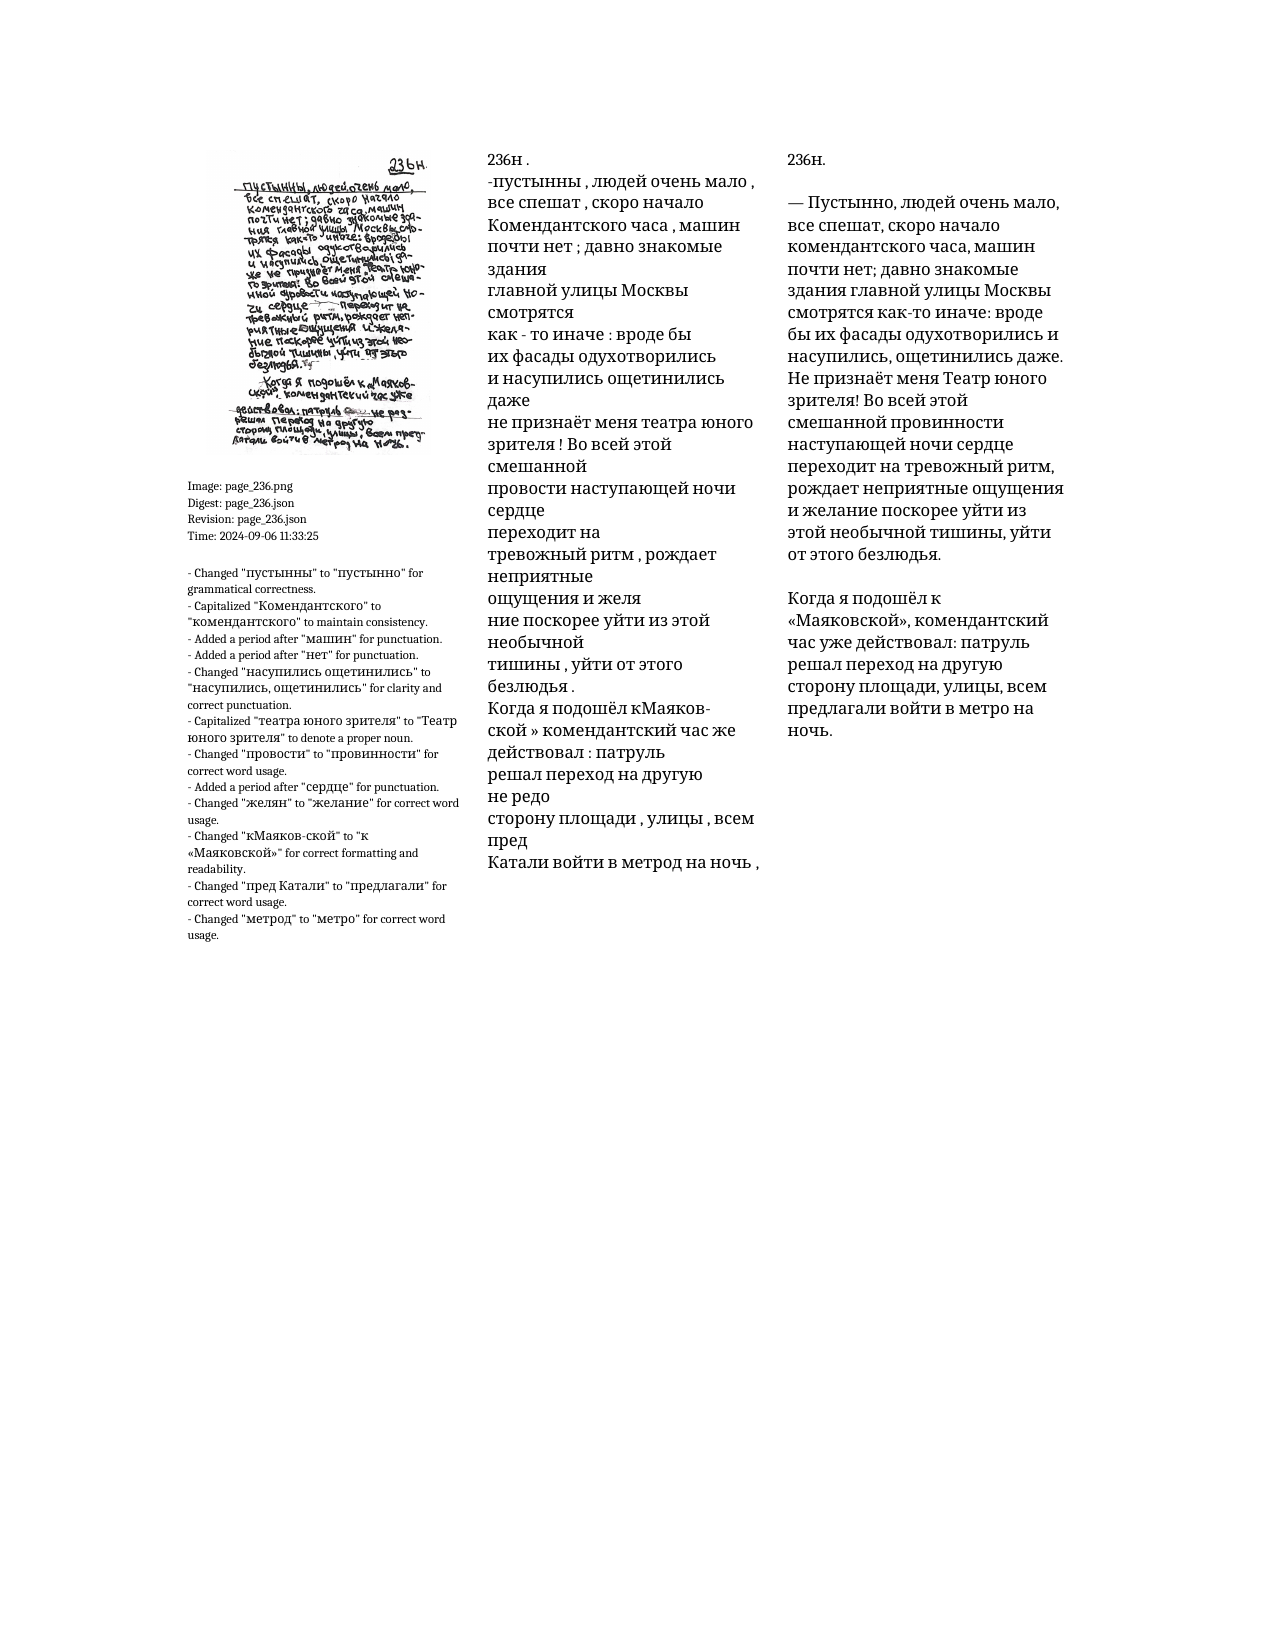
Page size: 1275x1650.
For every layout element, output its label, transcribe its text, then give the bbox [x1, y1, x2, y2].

table_header Image: page_236.png Digest: page_236.json Revision: page_236.json Time: 2024-09-06 11:33:25 - Changed "пустынны" to "пустынно" for grammatical correctness. - Capitalized "Комендантского" to "комендантского" to maintain consistency. - Added a period after "машин" for punctuation. - Added a period after "нет" for punctuation. - Changed "насупились ощетинились" to "насупились, ощетинились" for clarity and correct punctuation. - Capitalized "театра юного зрителя" to "Театр юного зрителя" to denote a proper noun. - Changed "провости" to "провинности" for correct word usage. - Added a period after "сердце" for punctuation. - Changed "желян" to "желание" for correct word usage. - Changed "кМаяков-ской" to "к «Маяковской»" for correct formatting and readability. - Changed "пред Катали" to "предлагали" for correct word usage. - Changed "метрод" to "метро" for correct word usage. [176, 150, 476, 1500]
picture [206, 150, 432, 455]
table_header 236н. — Пустынно, людей очень мало, все спешат, скоро начало комендантского часа, машин почти нет; давно знакомые здания главной улицы Москвы смотрятся как-то иначе: вроде бы их фасады одухотворились и насупились, ощетинились даже. Не признаёт меня Театр юного зрителя! Во всей этой смешанной провинности наступающей ночи сердце переходит на тревожный ритм, рождает неприятные ощущения и желание поскорее уйти из этой необычной тишины, уйти от этого безлюдья. Когда я подошёл к «Маяковской», комендантский час уже действовал: патруль решал переход на другую сторону площади, улицы, всем предлагали войти в метро на ночь. [776, 150, 1076, 1500]
table_header 236н . -пустынны , людей очень мало , все спешат , скоро начало Комендантского часа , машин почти нет ; давно знакомые здания главной улицы Москвы смотрятся как - то иначе : вроде бы их фасады одухотворились и насупились ощетинились даже не признаёт меня театра юного зрителя ! Во всей этой смешанной провости наступающей ночи сердце переходит на тревожный ритм , рождает неприятные ощущения и желя ние поскорее уйти из этой необычной тишины , уйти от этого безлюдья . Когда я подошёл кМаяков- ской » комендантский час же действовал : патруль решал переход на другую не редо сторону площади , улицы , всем пред Катали войти в метрод на ночь , [476, 150, 776, 1500]
